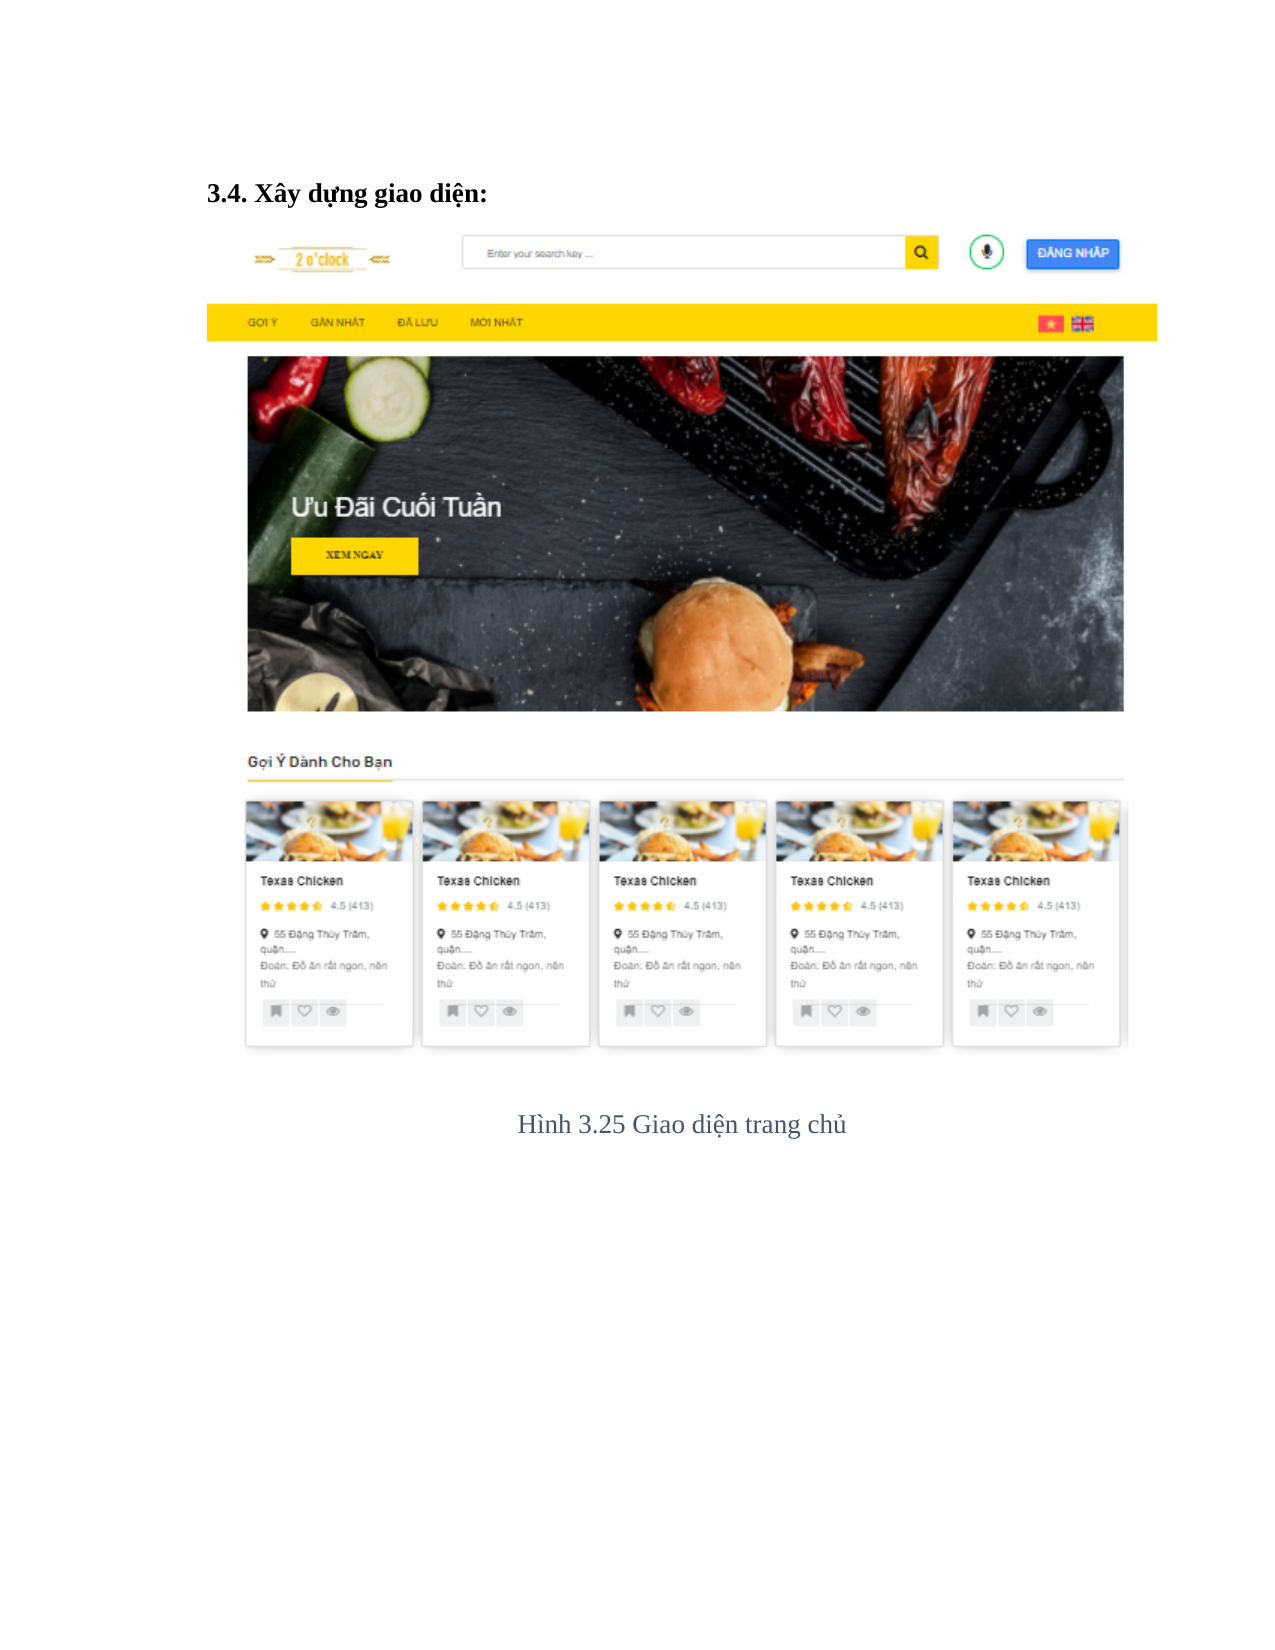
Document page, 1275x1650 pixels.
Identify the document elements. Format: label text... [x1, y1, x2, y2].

subtitle 3.4. Xây dựng giao diện: [207, 177, 1157, 208]
text Hình 3.25 Giao diện trang chủ [207, 1108, 1157, 1140]
picture [206, 223, 1157, 1073]
